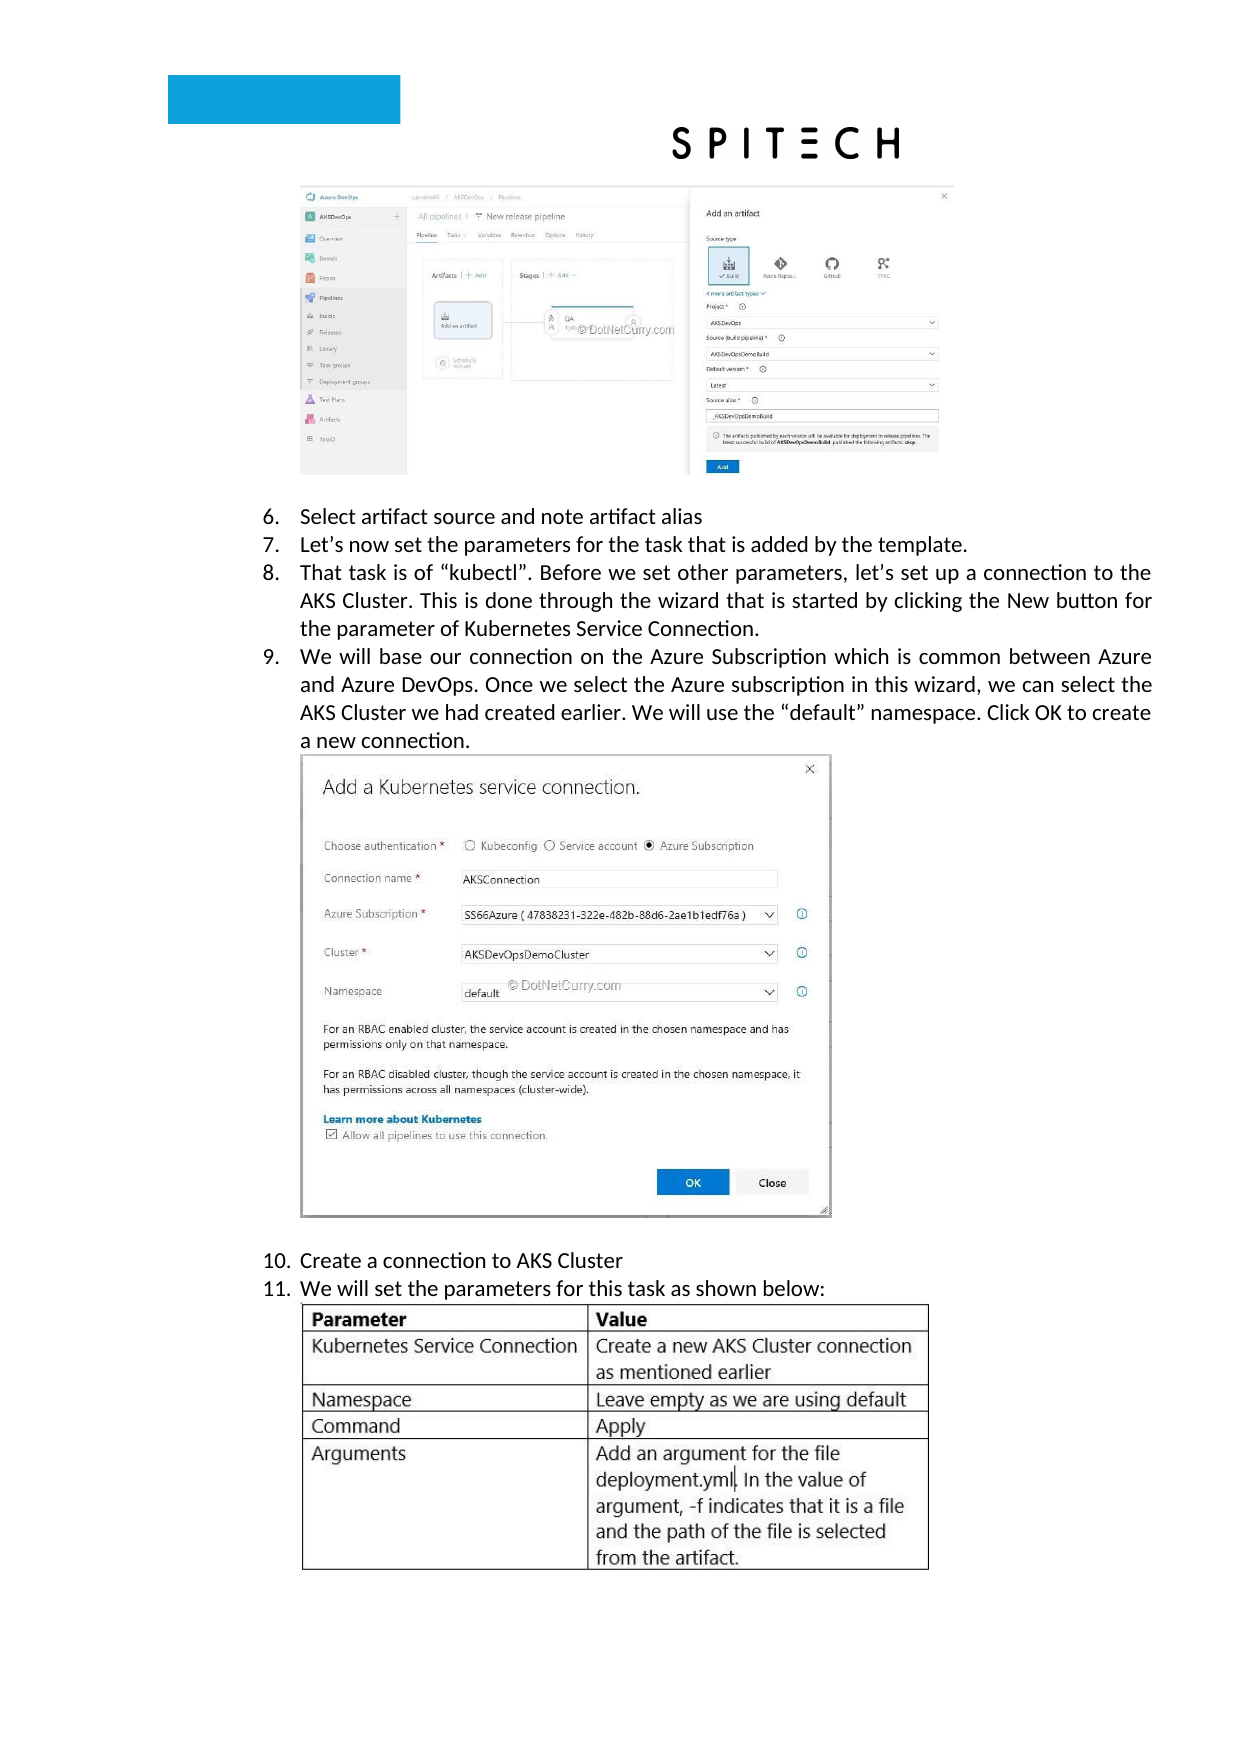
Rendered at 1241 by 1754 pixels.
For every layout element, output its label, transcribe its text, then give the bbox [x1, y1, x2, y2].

list We will base our connection on the Azure Subscription which is common between Azure and Azure DevOps. Once we select the Azure subscription in this wizard, we can select the AKS Cluster we had created earlier. We will use the “default” namespace. Click OK to create a new connection. [262, 642, 1154, 754]
list Let’s now set the parameters for the task that is added by the template. [262, 530, 1154, 558]
picture [300, 754, 832, 1218]
list Select artifact source and note artifact alias [262, 502, 1154, 530]
list Create a connection to AKS Cluster [262, 1246, 1154, 1274]
list We will set the parameters for this task as shown below: [262, 1274, 1154, 1302]
list That task is of “kubectl”. Before we set other parameters, let’s set up a connection to the AKS Cluster. This is done through the wizard that is started by clicking the New button for the parameter of Kubernetes Service Connection. [262, 558, 1154, 642]
picture [300, 1302, 929, 1573]
picture [300, 185, 954, 475]
